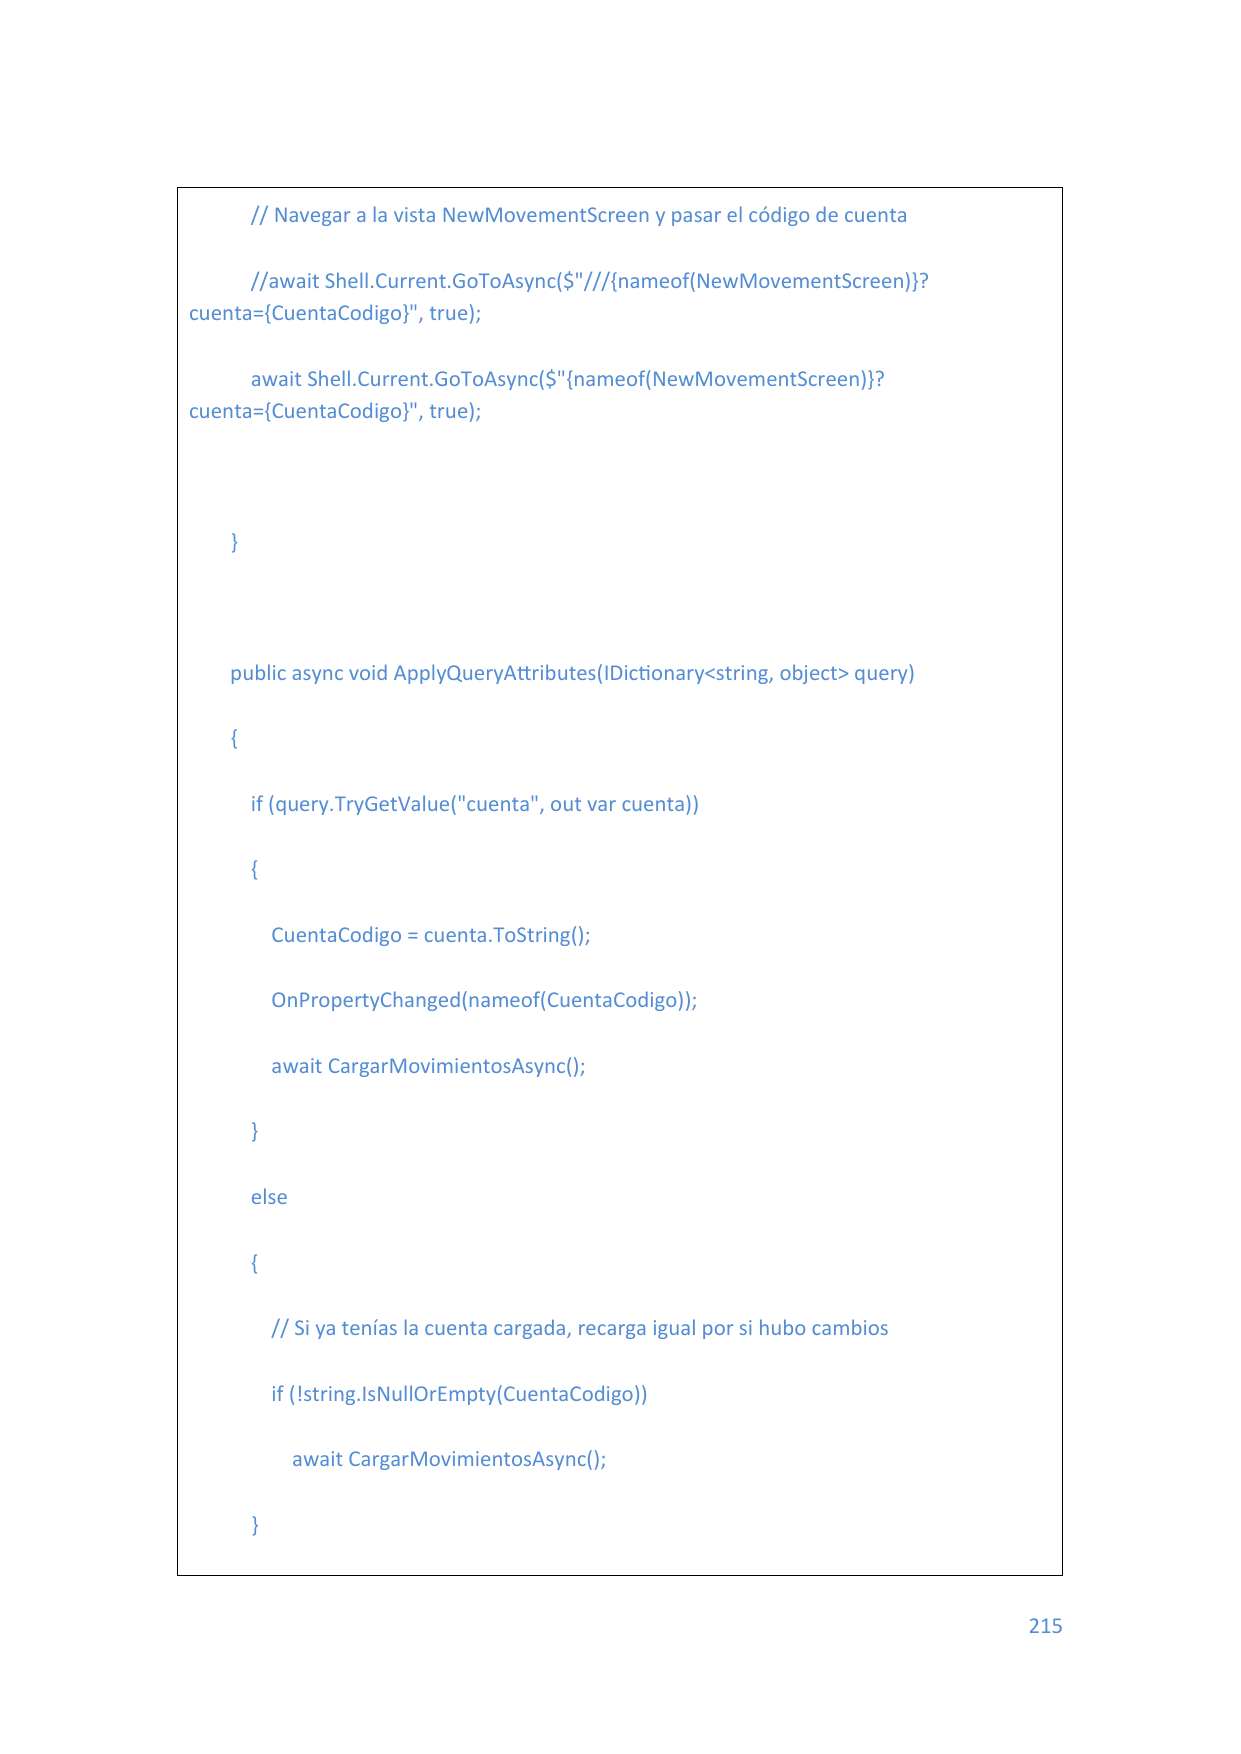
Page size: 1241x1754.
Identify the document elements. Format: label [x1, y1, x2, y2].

table_header [178, 188, 1062, 1575]
